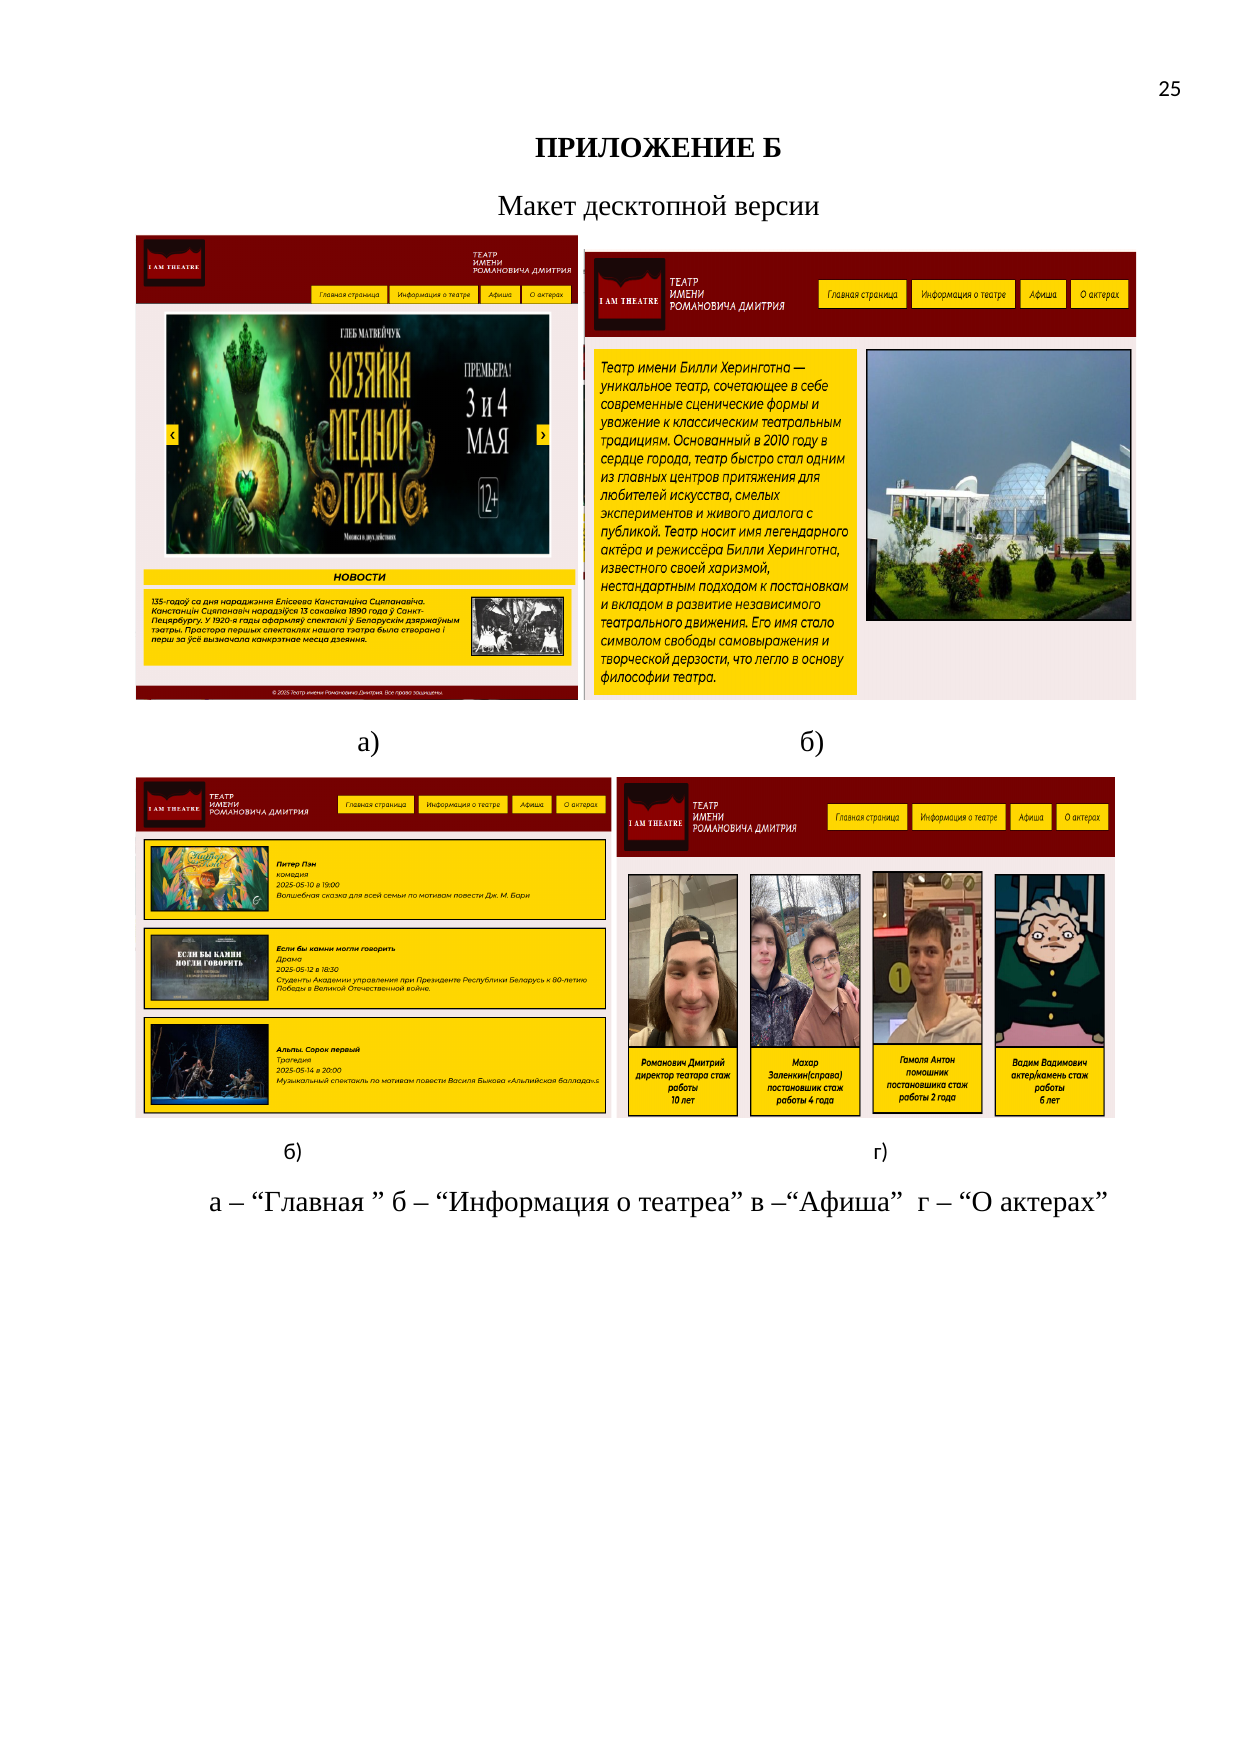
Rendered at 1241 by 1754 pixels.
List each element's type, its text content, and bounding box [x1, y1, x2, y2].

picture [135, 777, 612, 1118]
text Макет десктопной версии [136, 188, 1181, 222]
picture [616, 777, 1115, 1118]
text ПРИЛОЖЕНИЕ Б [136, 130, 1181, 163]
text а) б) [283, 724, 1181, 758]
text а – “Главная ” б – “Информация о театреа” в –“Афиша” г – “О актерах” [136, 1184, 1181, 1217]
picture [583, 249, 1137, 700]
text б) г) [209, 1137, 1181, 1165]
picture [135, 234, 578, 700]
